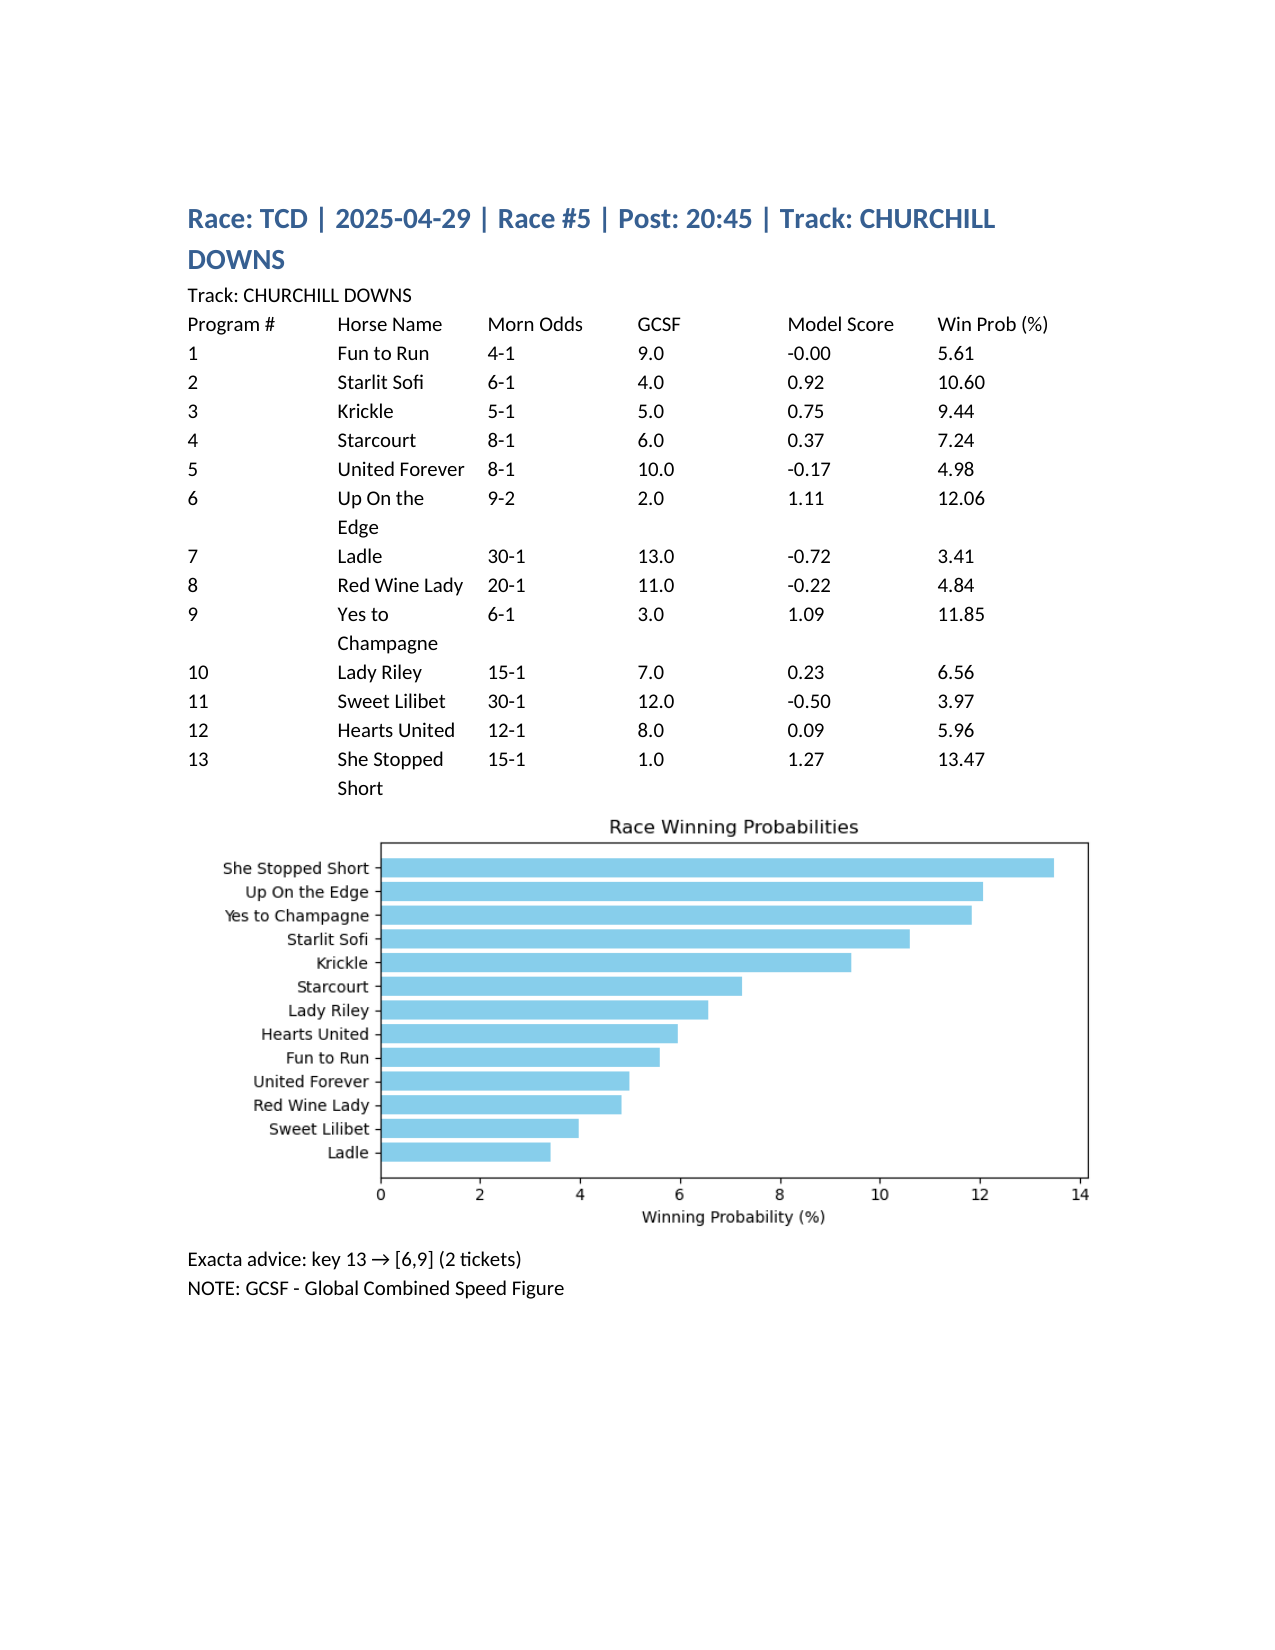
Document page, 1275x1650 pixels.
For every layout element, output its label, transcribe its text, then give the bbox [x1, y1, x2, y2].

text Exacta advice: key 13 → [6,9] (2 tickets) [187, 1246, 1087, 1272]
subtitle Race: TCD | 2025-04-29 | Race #5 | Post: 20:45 | Track: CHURCHILL DOWNS [187, 200, 1087, 277]
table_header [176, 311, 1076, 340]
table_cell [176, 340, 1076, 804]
text Track: CHURCHILL DOWNS [187, 282, 1087, 307]
picture [206, 803, 1107, 1243]
text NOTE: GCSF - Global Combined Speed Figure [187, 1276, 1087, 1301]
